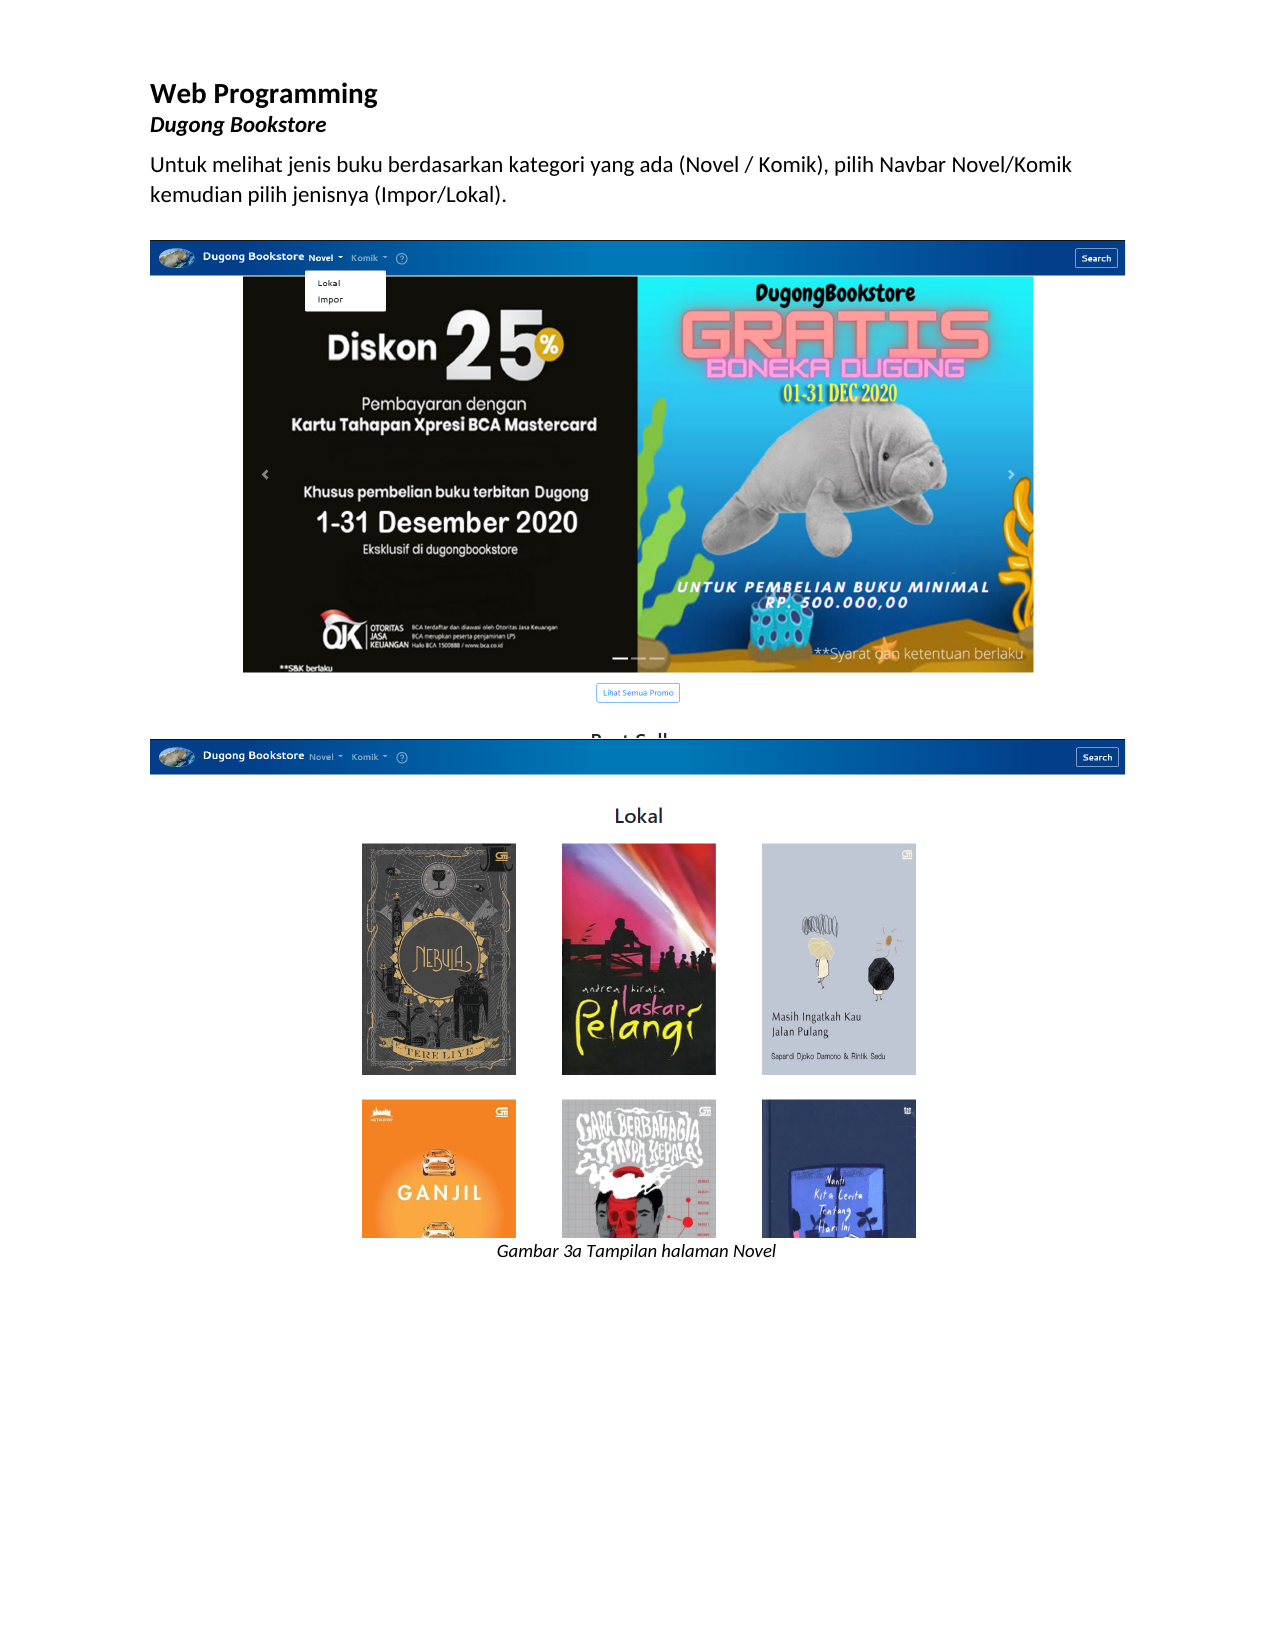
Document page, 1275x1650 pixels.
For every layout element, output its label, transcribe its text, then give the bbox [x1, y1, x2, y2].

list Gambar 3a Tampilan halaman Novel [150, 1239, 1125, 1262]
picture [150, 739, 1125, 1238]
picture [150, 240, 1125, 738]
list Untuk melihat jenis buku berdasarkan kategori yang ada (Novel / Komik), pilih Navbar Novel/Komik kemudian pilih jenisnya (Impor/Lokal). [150, 150, 1125, 208]
